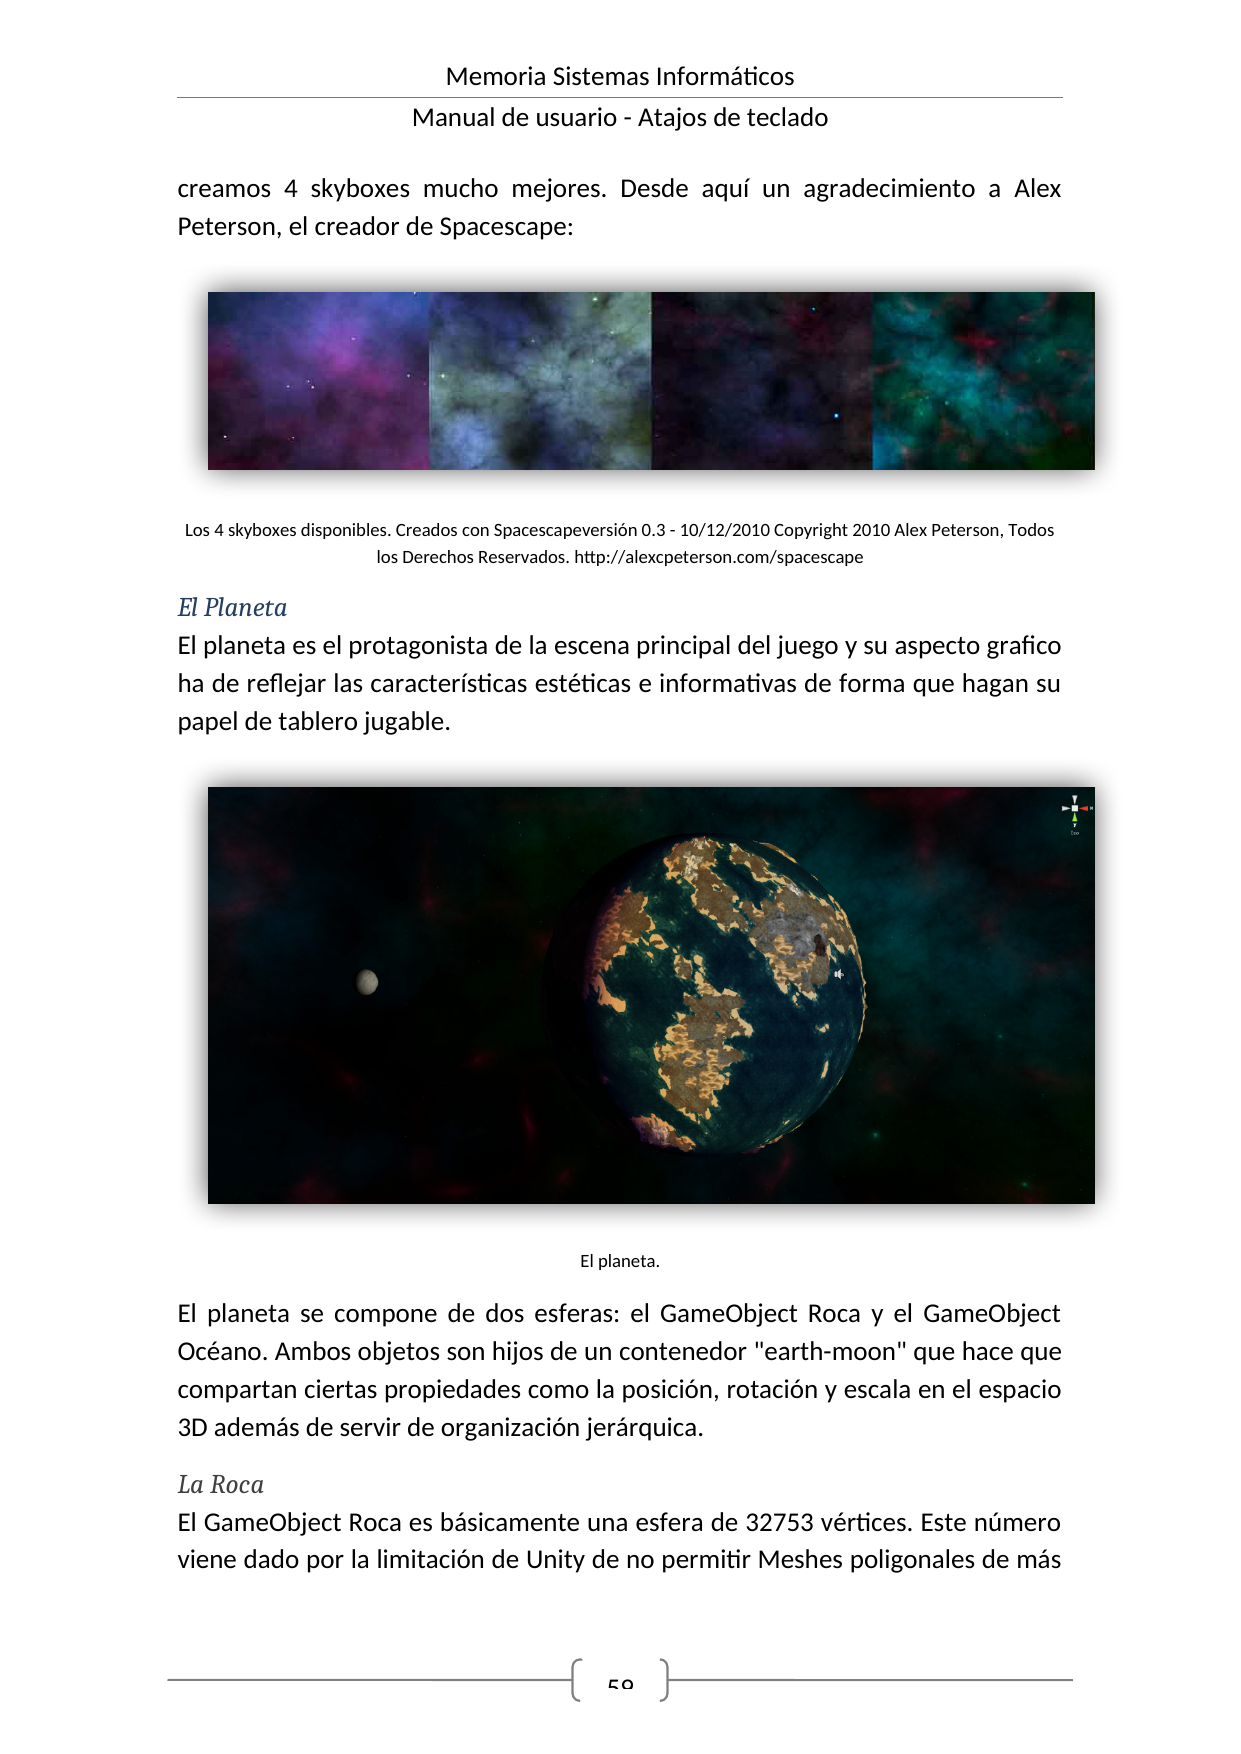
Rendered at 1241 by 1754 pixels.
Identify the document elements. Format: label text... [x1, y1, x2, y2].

subtitle El Planeta [177, 592, 1063, 623]
text El planeta. [177, 1249, 1063, 1272]
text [177, 1505, 1063, 1576]
subtitle La Roca [177, 1469, 1063, 1500]
picture [208, 787, 1095, 1204]
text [177, 171, 1063, 242]
picture [208, 292, 1095, 470]
text Los 4 skyboxes disponibles. Creados con Spacescapeversión 0.3 - 10/12/2010 Copyright 2010 Alex Peterson, Todos los Derechos Reservados. http://alexcpeterson.com/spacescape [177, 518, 1063, 568]
text El planeta se compone de dos esferas: el GameObject Roca y el GameObject Océano. Ambos objetos son hijos de un contenedor "earth-moon" que hace que compartan ciertas propiedades como la posición, rotación y escala en el espacio 3D además de servir de organización jerárquica. [177, 1297, 1063, 1443]
text El planeta es el protagonista de la escena principal del juego y su aspecto grafico ha de reflejar las características estéticas e informativas de forma que hagan su papel de tablero jugable. [177, 628, 1063, 737]
